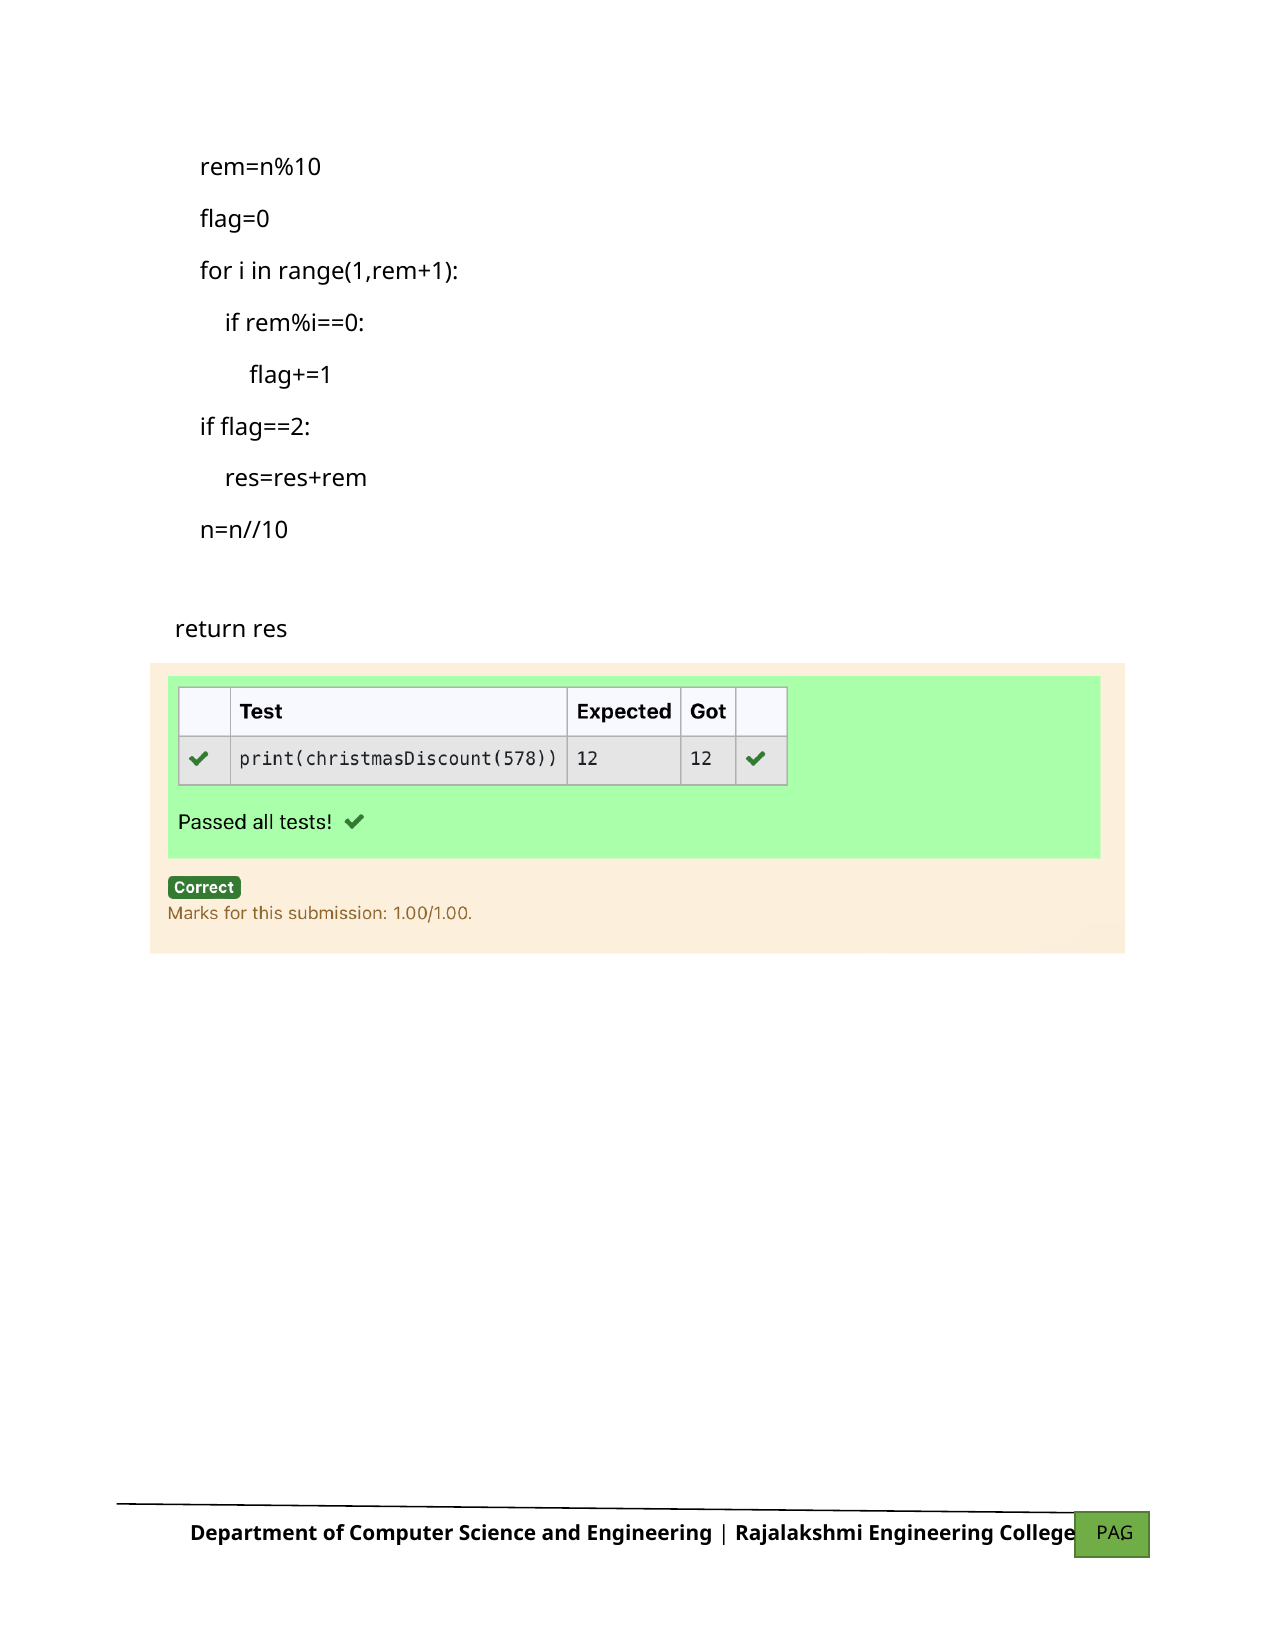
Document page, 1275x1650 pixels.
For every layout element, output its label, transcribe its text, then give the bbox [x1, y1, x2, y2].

text if rem%i==0: [150, 306, 1125, 338]
text return res [150, 612, 1125, 644]
text n=n//10 [150, 513, 1125, 546]
picture [150, 663, 1125, 956]
text flag+=1 [150, 357, 1125, 390]
text for i in range(1,rem+1): [150, 254, 1125, 286]
text flag=0 [150, 202, 1125, 234]
text rem=n%10 [150, 150, 1125, 183]
text res=res+rem [150, 461, 1125, 494]
text if flag==2: [150, 409, 1125, 442]
